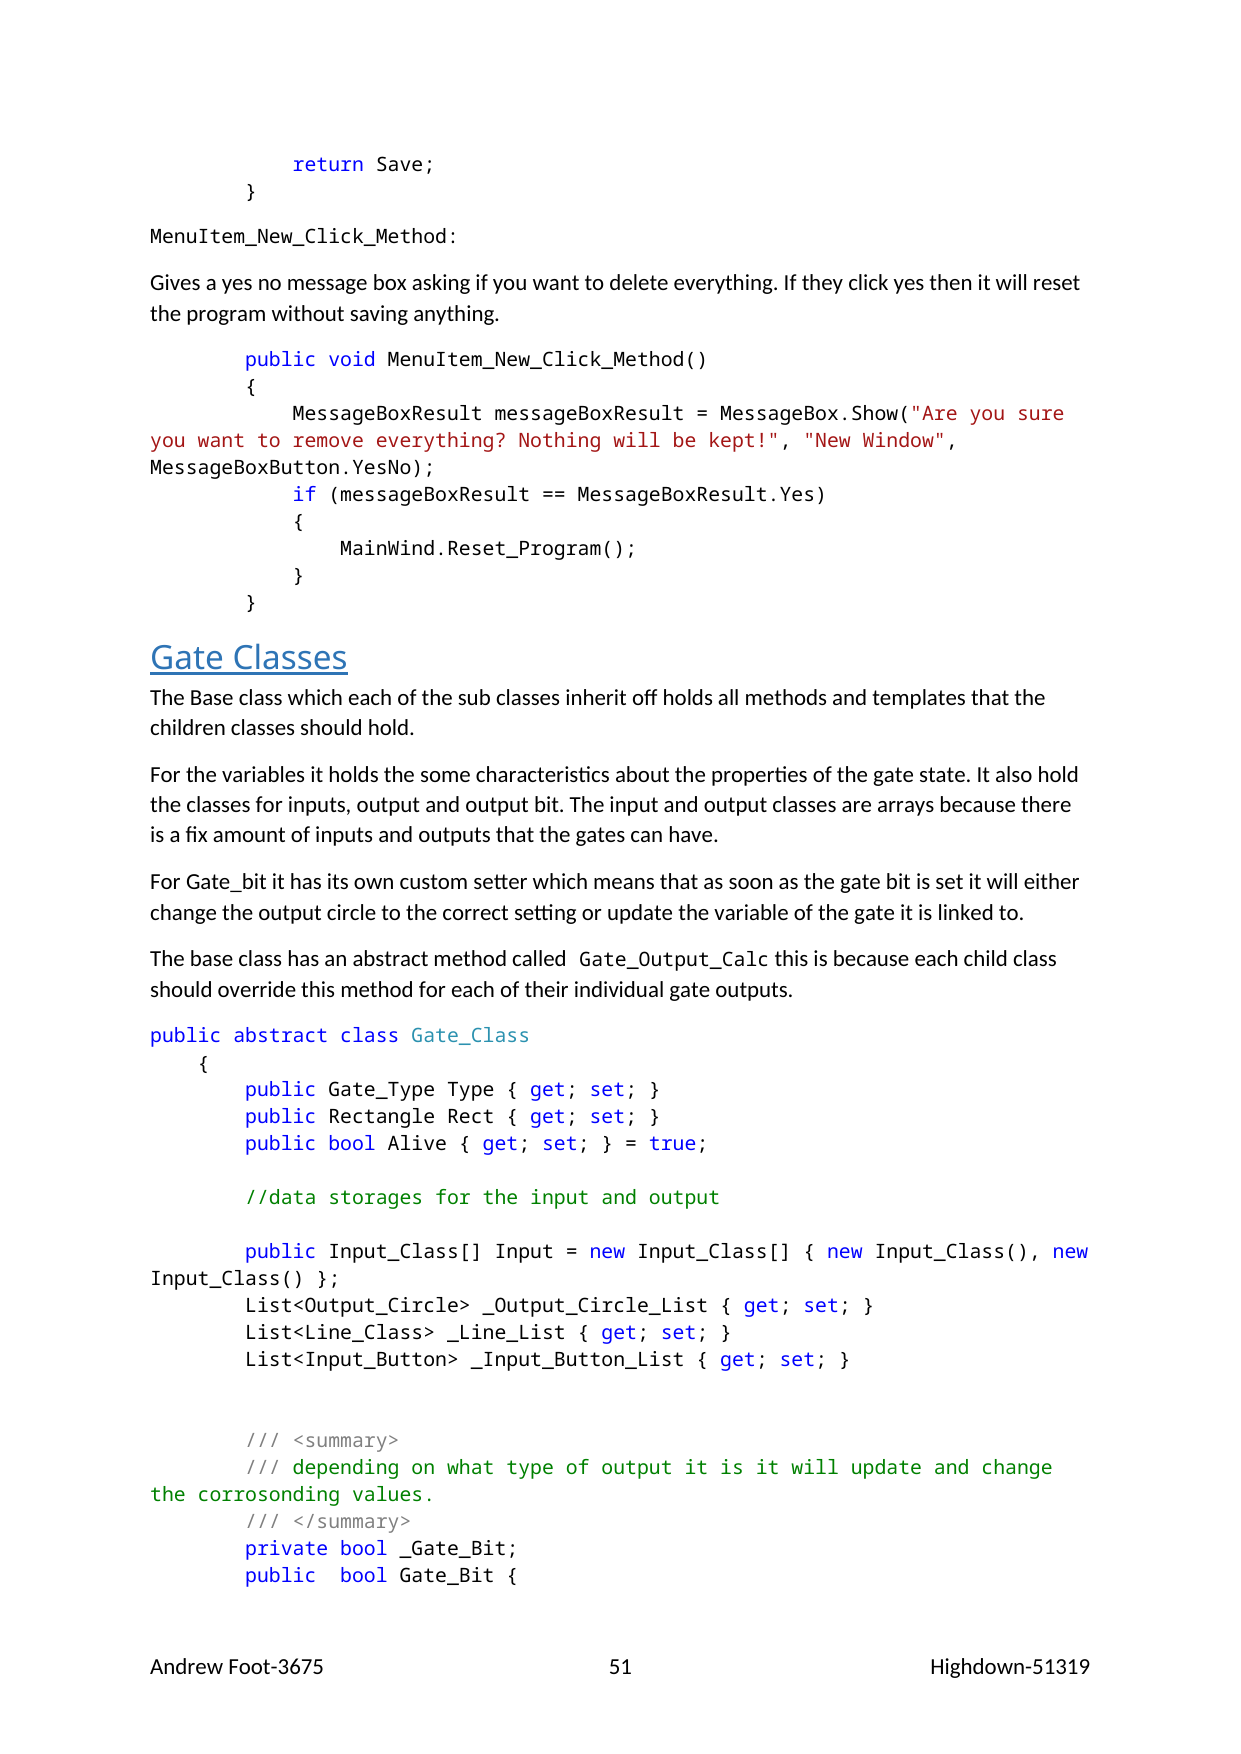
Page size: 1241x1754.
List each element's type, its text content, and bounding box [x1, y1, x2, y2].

text public bool Alive { get; set; } = true; [150, 1130, 1090, 1157]
text public abstract class Gate_Class [150, 1022, 1090, 1049]
text { [150, 373, 1090, 399]
text /// </summary> [150, 1507, 1090, 1534]
text public Input_Class[] Input = new Input_Class[] { new Input_Class(), new Input_Class() }; [150, 1238, 1090, 1292]
text public Gate_Type Type { get; set; } [150, 1076, 1090, 1103]
text List<Output_Circle> _Output_Circle_List { get; set; } [150, 1292, 1090, 1318]
text //data storages for the input and output [150, 1184, 1090, 1211]
text /// <summary> [150, 1426, 1090, 1453]
text public void MenuItem_New_Click_Method() [150, 346, 1090, 373]
text if (messageBoxResult == MessageBoxResult.Yes) [150, 481, 1090, 507]
text For the variables it holds the some characteristics about the properties of the gate state. It also hold the classes for inputs, output and output bit. The input and output classes are arrays because there is a fix amount of inputs and outputs that the gates can have. [150, 760, 1090, 849]
text /// depending on what type of output it is it will update and change the corrosonding values. [150, 1453, 1090, 1507]
text } [150, 588, 1090, 615]
text The Base class which each of the sub classes inherit off holds all methods and templates that the children classes should hold. [150, 683, 1090, 741]
text } [150, 177, 1090, 204]
text } [150, 561, 1090, 588]
text MainWind.Reset_Program(); [150, 534, 1090, 561]
text List<Input_Button> _Input_Button_List { get; set; } [150, 1346, 1090, 1372]
text public bool Gate_Bit { [150, 1561, 1090, 1588]
text { [150, 507, 1090, 534]
text Gives a yes no message box asking if you want to delete everything. If they click yes then it will reset the program without saving anything. [150, 268, 1090, 327]
subtitle Gate Classes [150, 634, 1090, 679]
text private bool _Gate_Bit; [150, 1534, 1090, 1561]
text return Save; [150, 150, 1090, 177]
text List<Line_Class> _Line_List { get; set; } [150, 1318, 1090, 1346]
text MenuItem_New_Click_Method: [150, 223, 1090, 250]
text For Gate_bit it has its own custom setter which means that as soon as the gate bit is set it will either change the output circle to the correct setting or update the variable of the gate it is linked to. [150, 867, 1090, 926]
text MessageBoxResult messageBoxResult = MessageBox.Show("Are you sure you want to remove everything? Nothing will be kept!", "New Window", MessageBoxButton.YesNo); [150, 399, 1090, 481]
text public Rectangle Rect { get; set; } [150, 1103, 1090, 1130]
text { [150, 1049, 1090, 1076]
text The base class has an abstract method called Gate_Output_Calc this is because each child class should override this method for each of their individual gate outputs. [150, 944, 1090, 1003]
